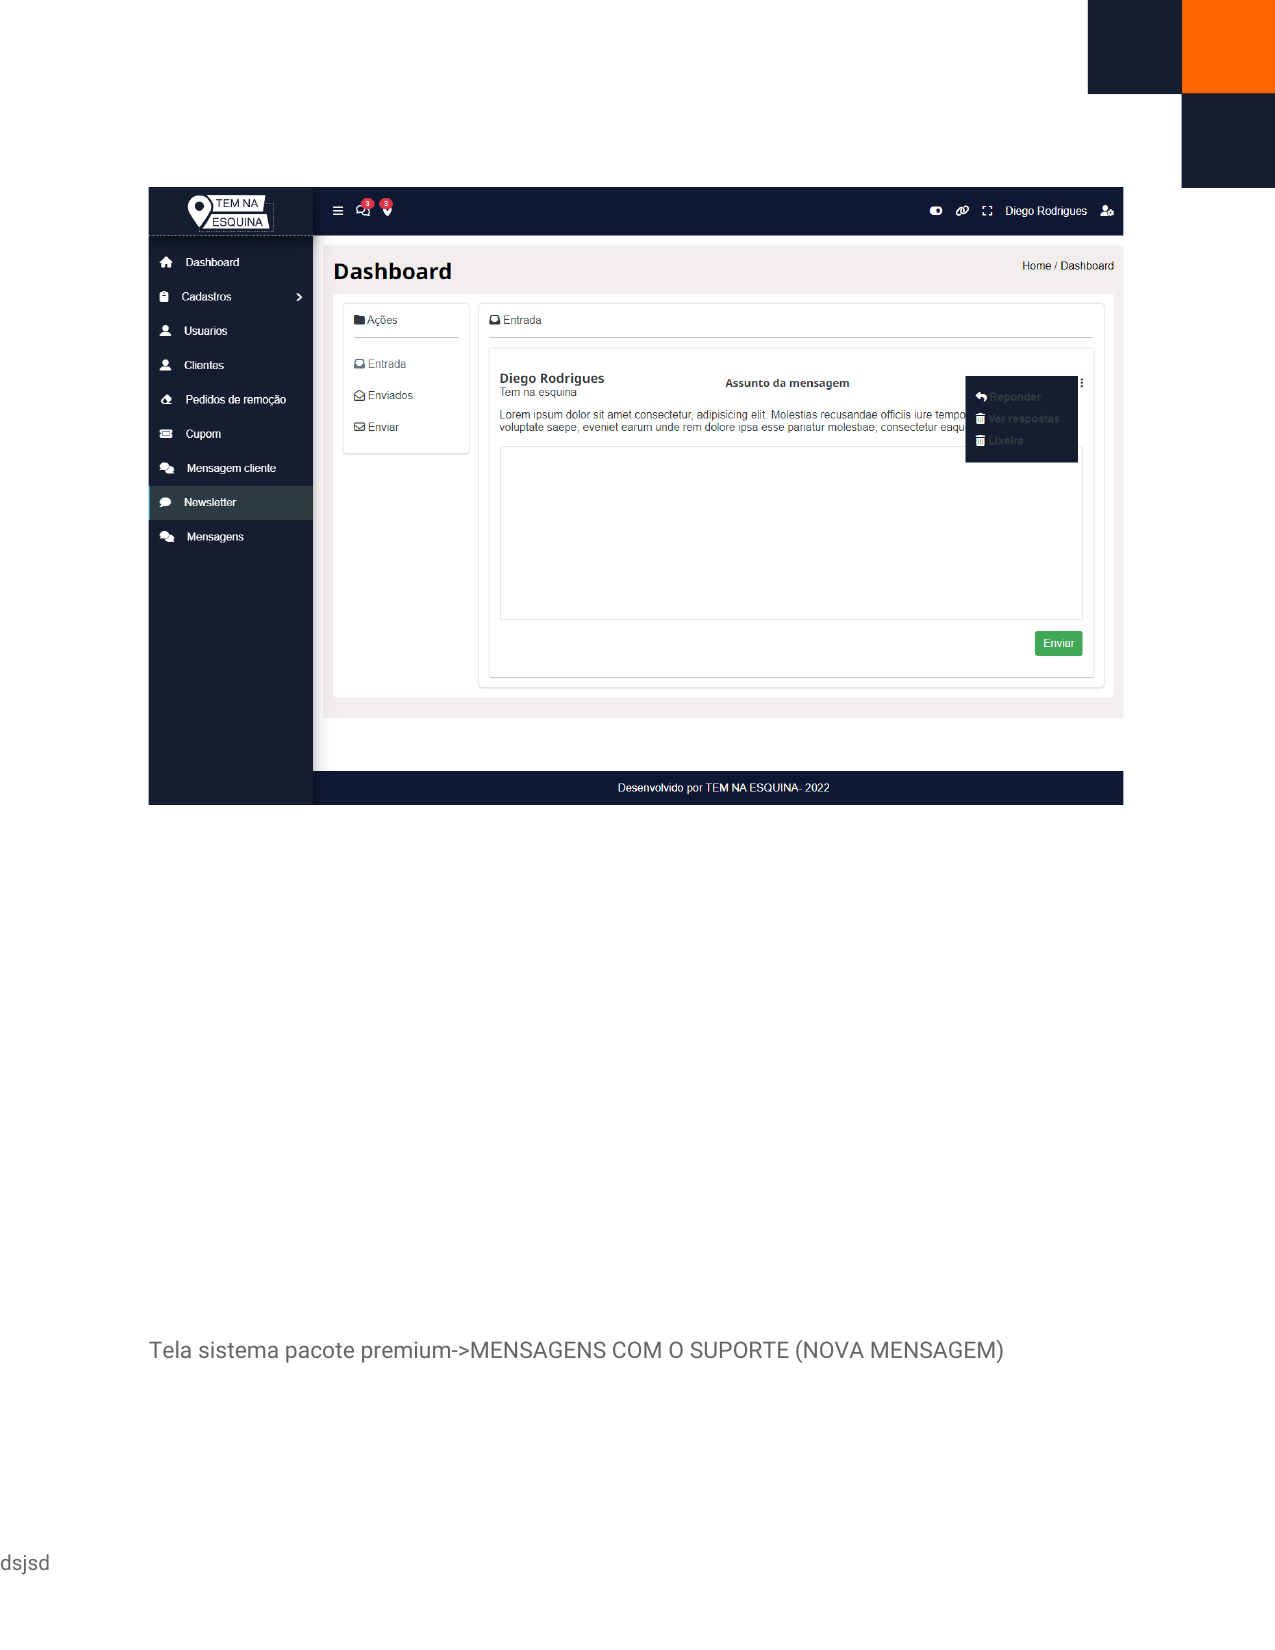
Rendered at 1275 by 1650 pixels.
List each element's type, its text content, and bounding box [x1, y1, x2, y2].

text Tela sistema pacote premium->MENSAGENS COM O SUPORTE (NOVA MENSAGEM) [148, 1338, 1125, 1364]
picture [148, 0, 1275, 805]
